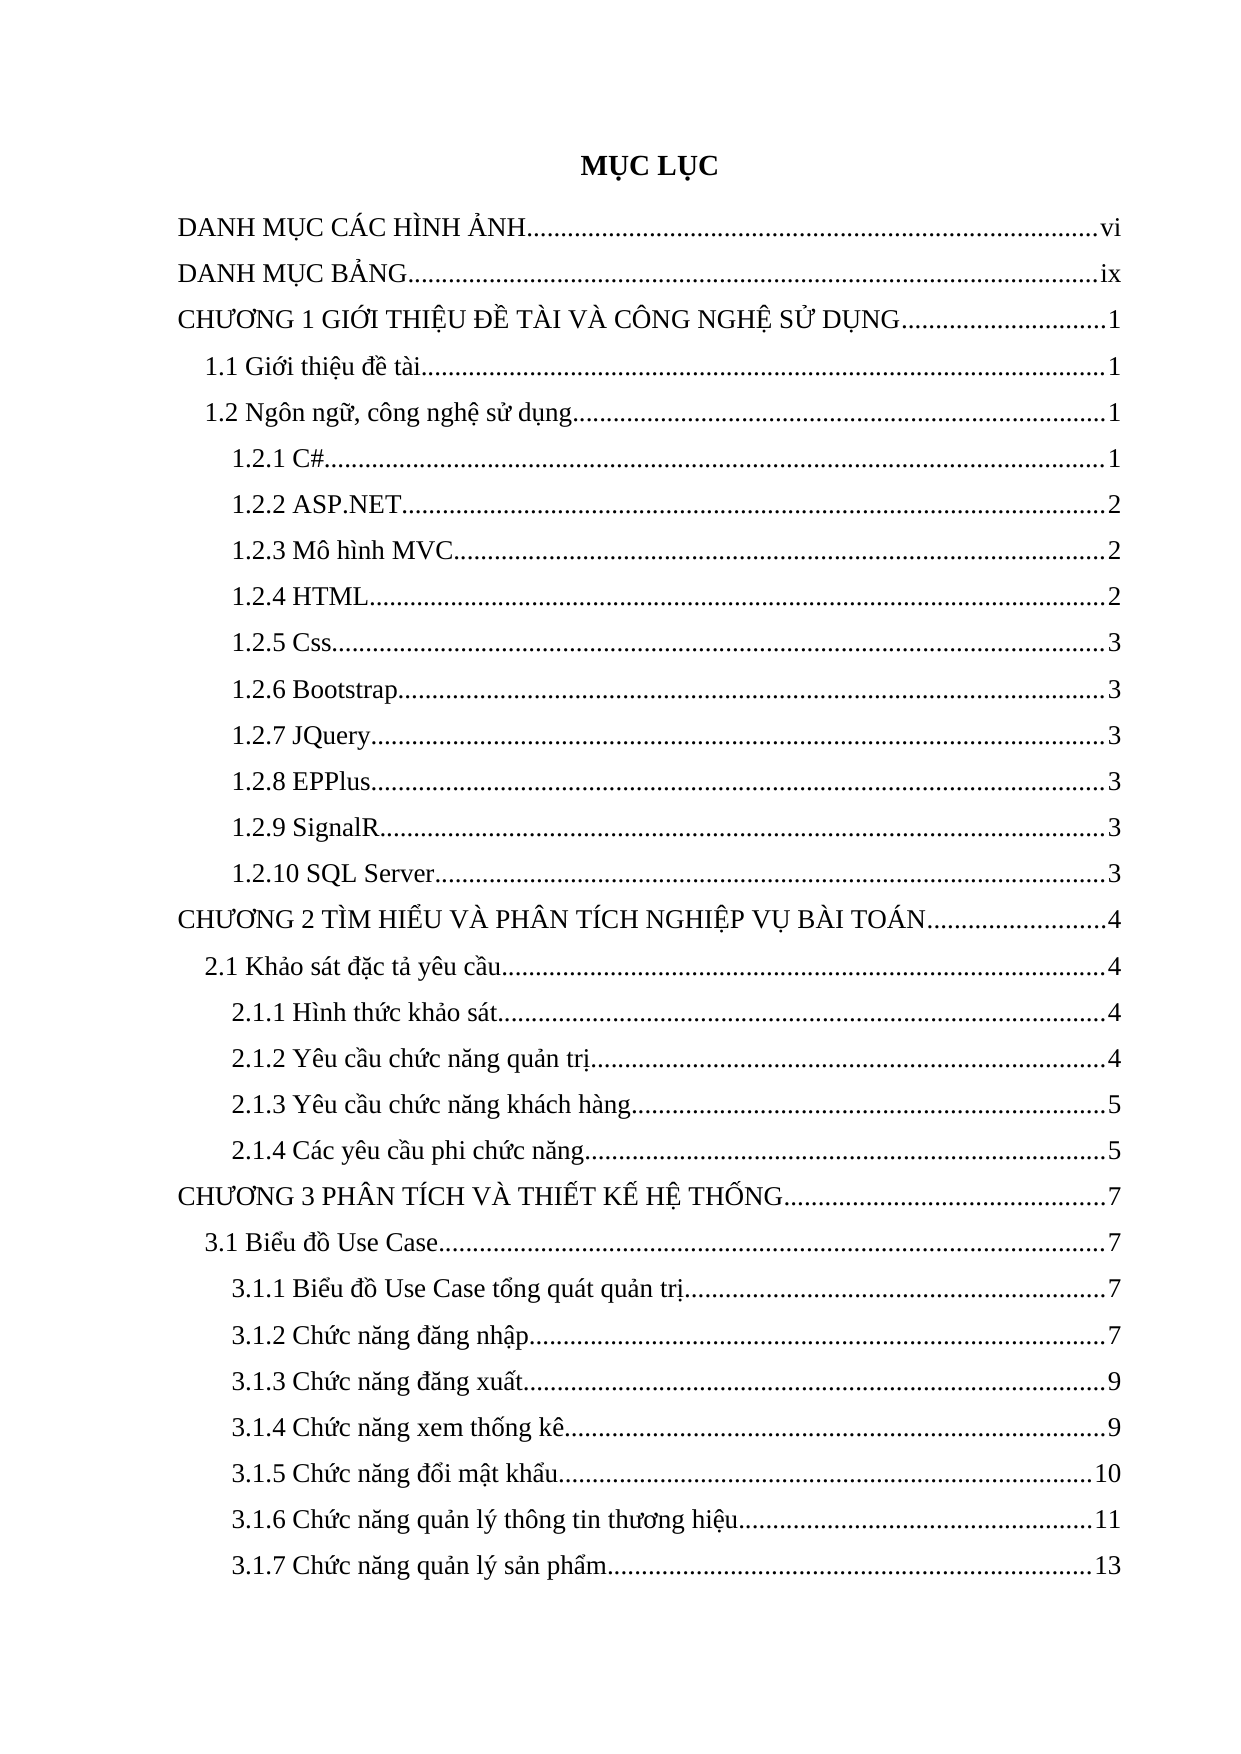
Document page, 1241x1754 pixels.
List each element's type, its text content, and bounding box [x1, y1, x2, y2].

text MỤC LỤC [177, 148, 1122, 181]
